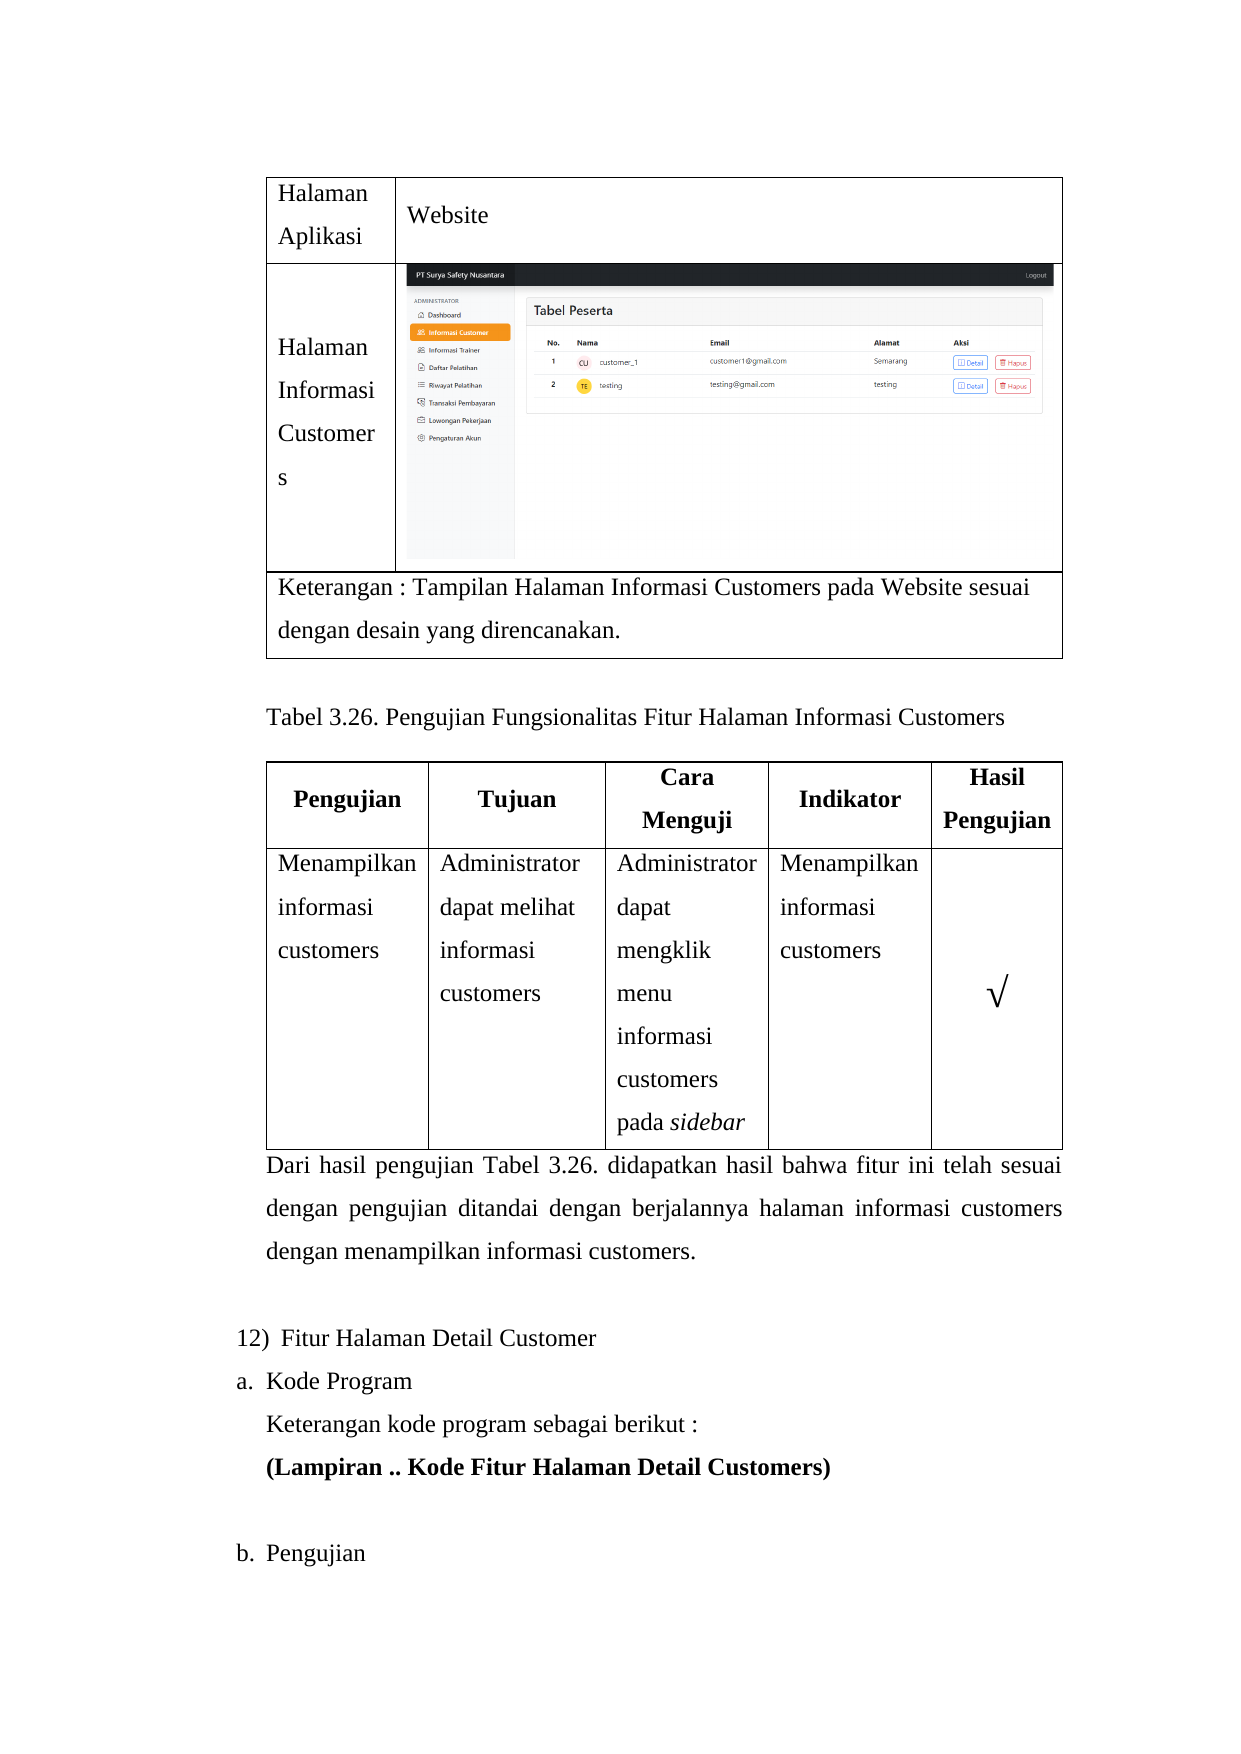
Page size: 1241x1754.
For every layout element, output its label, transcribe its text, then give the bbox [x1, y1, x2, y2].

list Kode Program [236, 1366, 1063, 1394]
table_cell Administrator dapat melihat informasi customers [429, 849, 605, 1149]
table_cell Menampilkan informasi customers [267, 849, 428, 1149]
table_header Indikator [769, 763, 931, 847]
list Pengujian [236, 1538, 1063, 1567]
table_cell Administrator dapat mengklik menu informasi customers pada sidebar [606, 849, 768, 1149]
picture [406, 264, 1054, 559]
list Fitur Halaman Detail Customer [236, 1323, 1063, 1351]
table_header Website [396, 178, 1062, 263]
table_header Pengujian [267, 763, 428, 847]
table_cell Menampilkan informasi customers [769, 849, 931, 1149]
table_cell Halaman Informasi Customers [267, 264, 395, 571]
list Keterangan kode program sebagai berikut : [266, 1409, 1063, 1438]
table_cell √ [932, 849, 1062, 1149]
table_header Halaman Aplikasi [267, 178, 395, 263]
list (Lampiran .. Kode Fitur Halaman Detail Customers) [266, 1452, 1063, 1481]
table_header Tujuan [429, 763, 605, 847]
table_header Hasil Pengujian [932, 763, 1062, 847]
table_cell [396, 264, 1062, 571]
list Dari hasil pengujian Tabel 3.26. didapatkan hasil bahwa fitur ini telah sesuai dengan pengujian ditandai dengan berjalannya halaman informasi customers dengan menampilkan informasi customers. [266, 1150, 1063, 1265]
list Tabel 3.26. Pengujian Fungsionalitas Fitur Halaman Informasi Customers [266, 702, 1063, 730]
table_header Cara Menguji [606, 763, 768, 847]
table_cell Keterangan : Tampilan Halaman Informasi Customers pada Website sesuai dengan desain yang direncanakan. [267, 573, 1062, 657]
